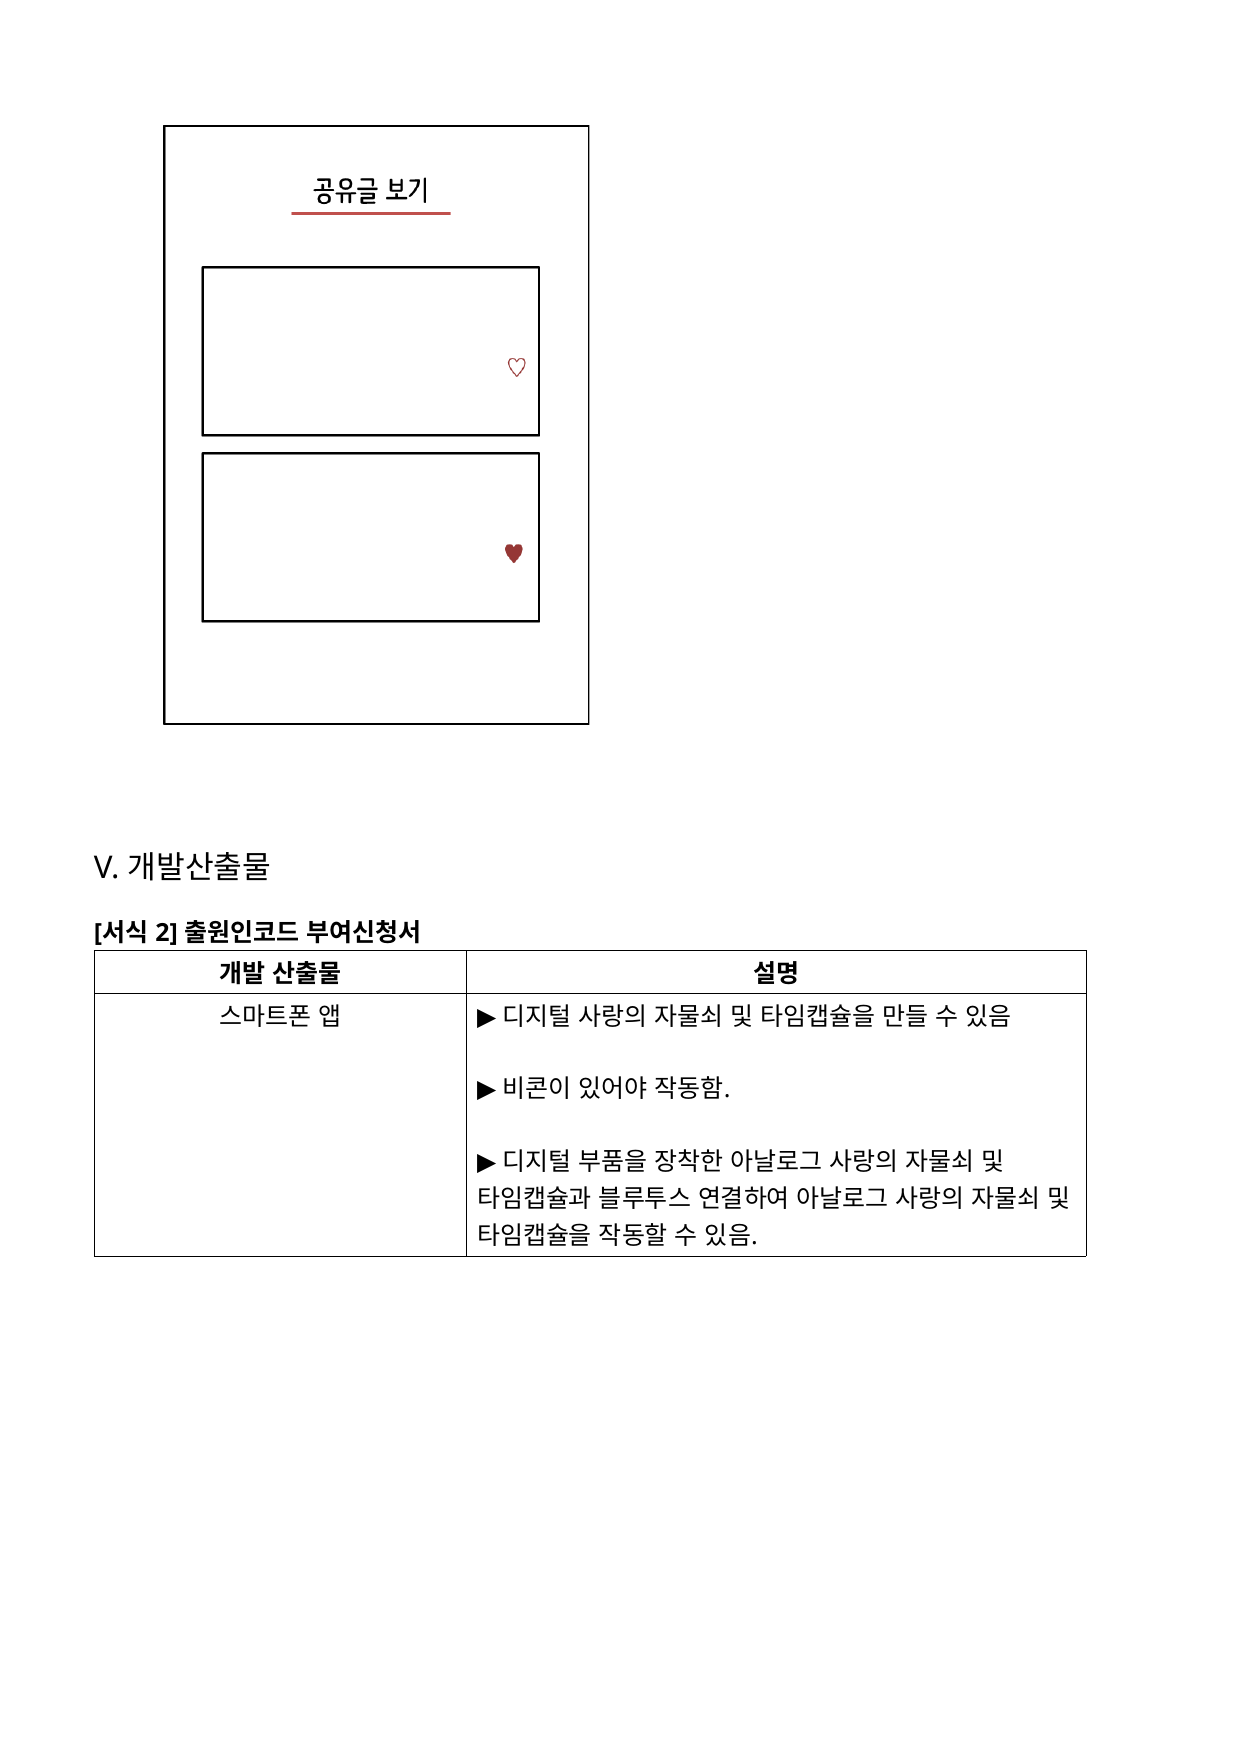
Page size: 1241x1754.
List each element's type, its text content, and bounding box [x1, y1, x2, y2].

table_cell 스마트폰 앱 [95, 994, 466, 1256]
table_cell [467, 994, 1086, 1256]
text V. 개발산출물 [94, 843, 1125, 888]
text [서식 2] 출원인코드 부여신청서 [94, 913, 1125, 949]
picture [163, 125, 590, 725]
table_header 설명 [467, 951, 1086, 993]
table_header 개발 산출물 [95, 951, 466, 993]
